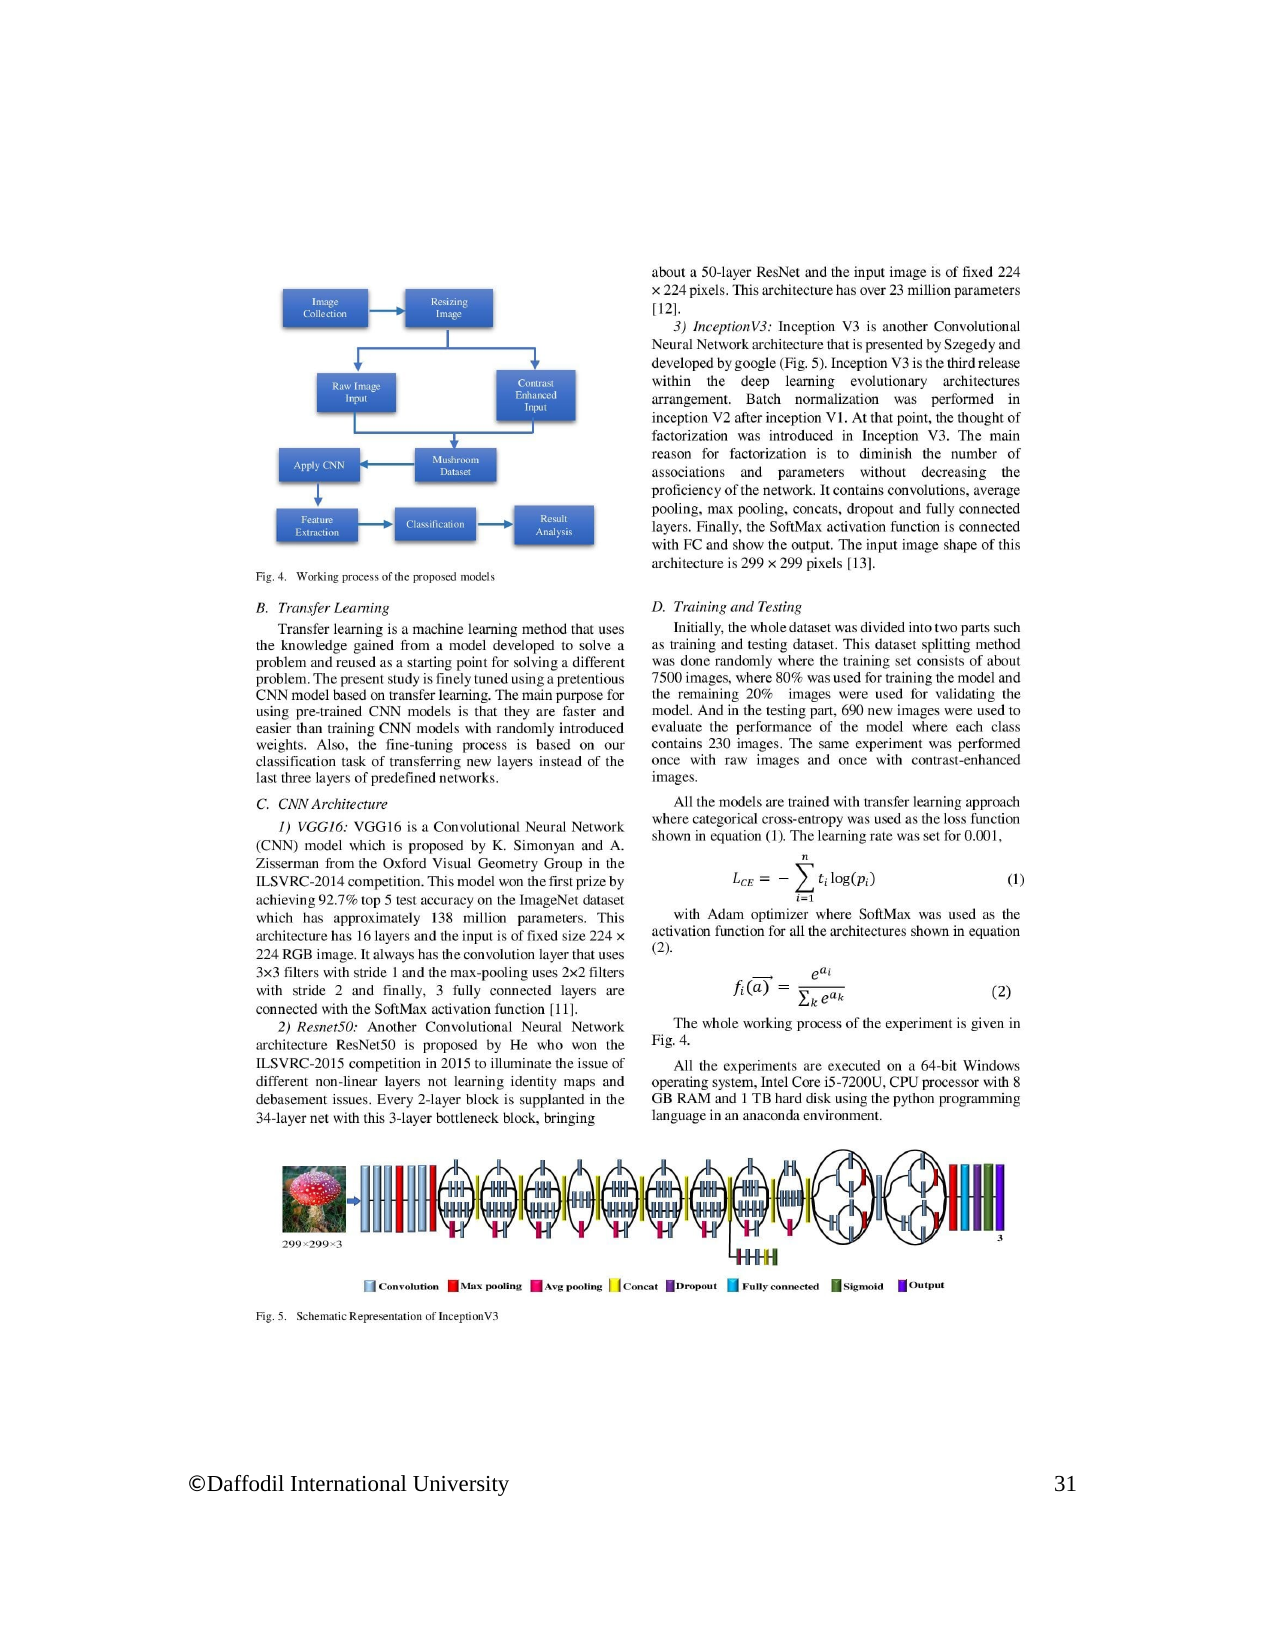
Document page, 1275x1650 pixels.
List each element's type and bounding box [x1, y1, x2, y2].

picture [187, 180, 1088, 1455]
